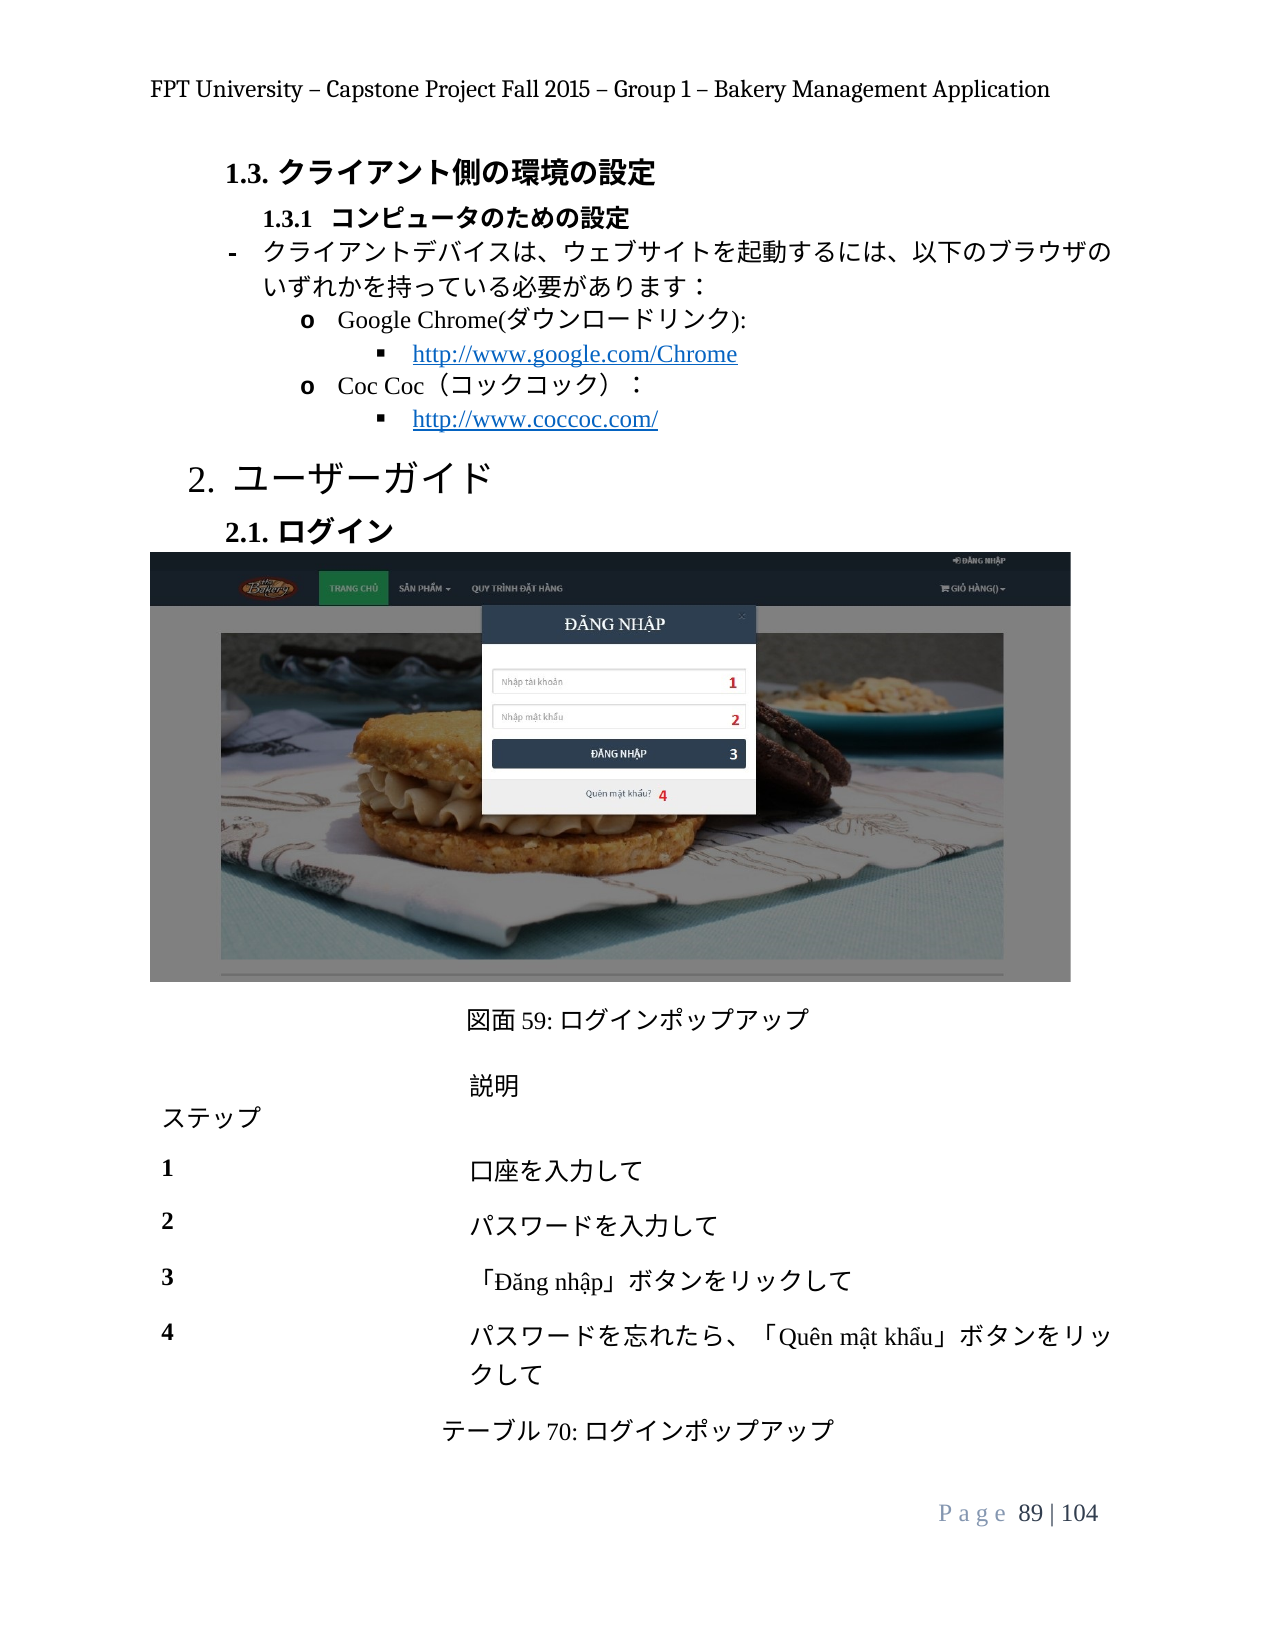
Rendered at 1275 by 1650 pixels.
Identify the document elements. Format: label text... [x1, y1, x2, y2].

subtitle クライアント側の環境の設定 [225, 150, 1125, 192]
subtitle ログイン [225, 511, 1125, 551]
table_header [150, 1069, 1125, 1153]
list http://www.coccoc.com/ [375, 404, 1125, 433]
list クライアントデバイスは、ウェブサイトを起動するには、以下のブラウザのいずれかを持っている必要があります： [225, 238, 1125, 302]
picture [150, 552, 1071, 982]
subtitle ユーザーガイド [187, 452, 1125, 503]
list Coc Coc（コックコック）： [300, 370, 1125, 402]
list http://www.google.com/Chrome [375, 339, 1125, 368]
subtitle コンピュータのための設定 [262, 198, 1125, 235]
list Google Chrome(ダウンロードリンク): [300, 305, 1125, 336]
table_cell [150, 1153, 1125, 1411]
